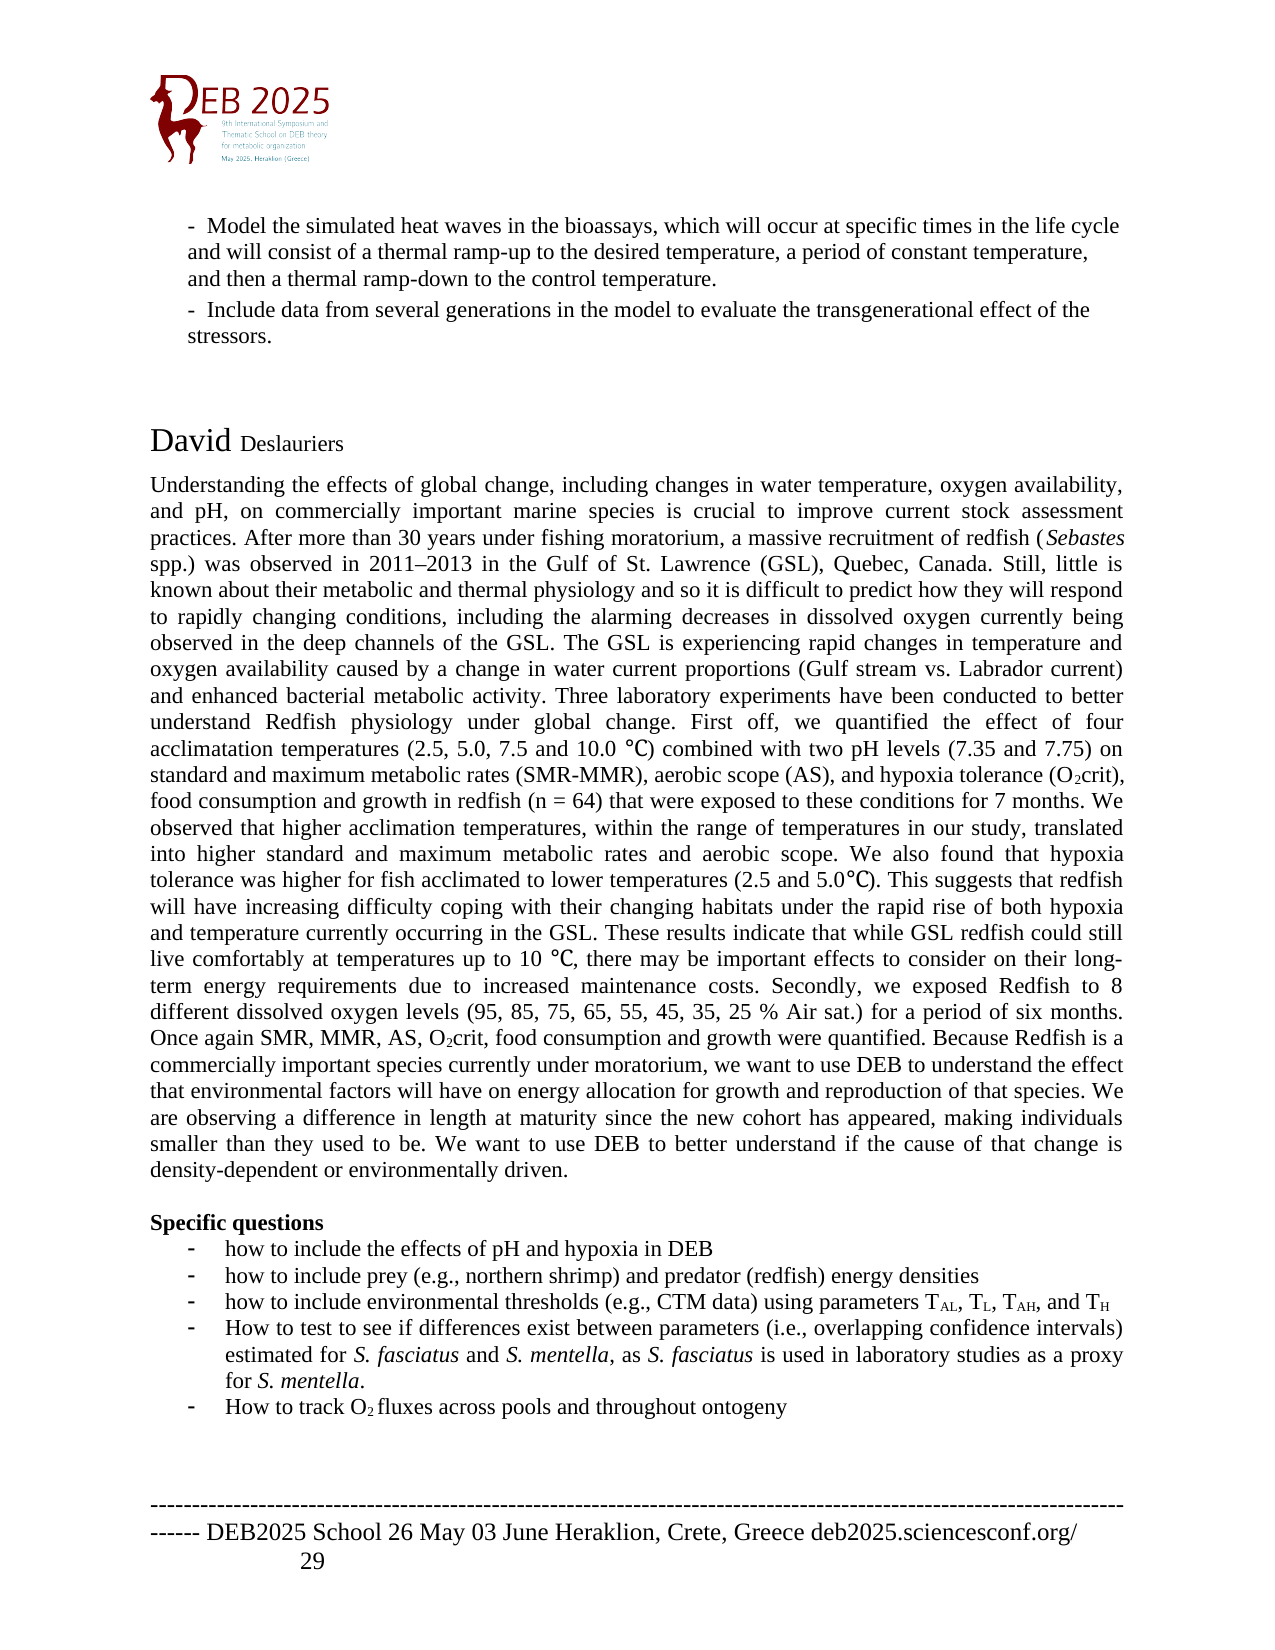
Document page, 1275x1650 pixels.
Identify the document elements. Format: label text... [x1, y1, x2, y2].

list how to include prey (e.g., northern shrimp) and predator (redfish) energy densities [187, 1262, 1125, 1288]
picture [150, 75, 329, 164]
text - Model the simulated heat waves in the bioassays, which will occur at specific times in the life cycle and will consist of a thermal ramp-up to the desired temperature, a period of constant temperature, and then a thermal ramp-down to the control temperature. [187, 212, 1125, 291]
text Understanding the effects of global change, including changes in water temperature, oxygen availability, and pH, on commercially important marine species is crucial to improve current stock assessment practices. After more than 30 years under fishing moratorium, a massive recruitment of redfish (Sebastes spp.) was observed in 2011–2013 in the Gulf of St. Lawrence (GSL), Quebec, Canada. Still, little is known about their metabolic and thermal physiology and so it is difficult to predict how they will respond to rapidly changing conditions, including the alarming decreases in dissolved oxygen currently being observed in the deep channels of the GSL. The GSL is experiencing rapid changes in temperature and oxygen availability caused by a change in water current proportions (Gulf stream vs. Labrador current) and enhanced bacterial metabolic activity. Three laboratory experiments have been conducted to better understand Redfish physiology under global change. First off, we quantified the effect of four acclimatation temperatures (2.5, 5.0, 7.5 and 10.0 ℃) combined with two pH levels (7.35 and 7.75) on standard and maximum metabolic rates (SMR-MMR), aerobic scope (AS), and hypoxia tolerance (O2crit), food consumption and growth in redfish (n = 64) that were exposed to these conditions for 7 months. We observed that higher acclimation temperatures, within the range of temperatures in our study, translated into higher standard and maximum metabolic rates and aerobic scope. We also found that hypoxia tolerance was higher for fish acclimated to lower temperatures (2.5 and 5.0℃). This suggests that redfish will have increasing difficulty coping with their changing habitats under the rapid rise of both hypoxia and temperature currently occurring in the GSL. These results indicate that while GSL redfish could still live comfortably at temperatures up to 10 ℃, there may be important effects to consider on their long-term energy requirements due to increased maintenance costs. Secondly, we exposed Redfish to 8 different dissolved oxygen levels (95, 85, 75, 65, 55, 45, 35, 25 % Air sat.) for a period of six months. Once again SMR, MMR, AS, O2crit, food consumption and growth were quantified. Because Redfish is a commercially important species currently under moratorium, we want to use DEB to understand the effect that environmental factors will have on energy allocation for growth and reproduction of that species. We are observing a difference in length at maturity since the new cohort has appeared, making individuals smaller than they used to be. We want to use DEB to better understand if the cause of that change is density-dependent or environmentally driven. [150, 471, 1125, 1183]
list how to include the effects of pH and hypoxia in DEB [187, 1235, 1125, 1262]
list How to test to see if differences exist between parameters (i.e., overlapping confidence intervals) estimated for S. fasciatus and S. mentella, as S. fasciatus is used in laboratory studies as a proxy for S. mentella. [187, 1314, 1125, 1393]
text - Include data from several generations in the model to evaluate the transgenerational effect of the stressors. [187, 296, 1125, 349]
list How to track O2 fluxes across pools and throughout ontogeny [187, 1393, 1125, 1420]
text Specific questions [150, 1209, 1125, 1235]
list how to include environmental thresholds (e.g., CTM data) using parameters TAL, TL, TAH, and TH [187, 1288, 1125, 1314]
subtitle David Deslauriers [150, 420, 1125, 458]
